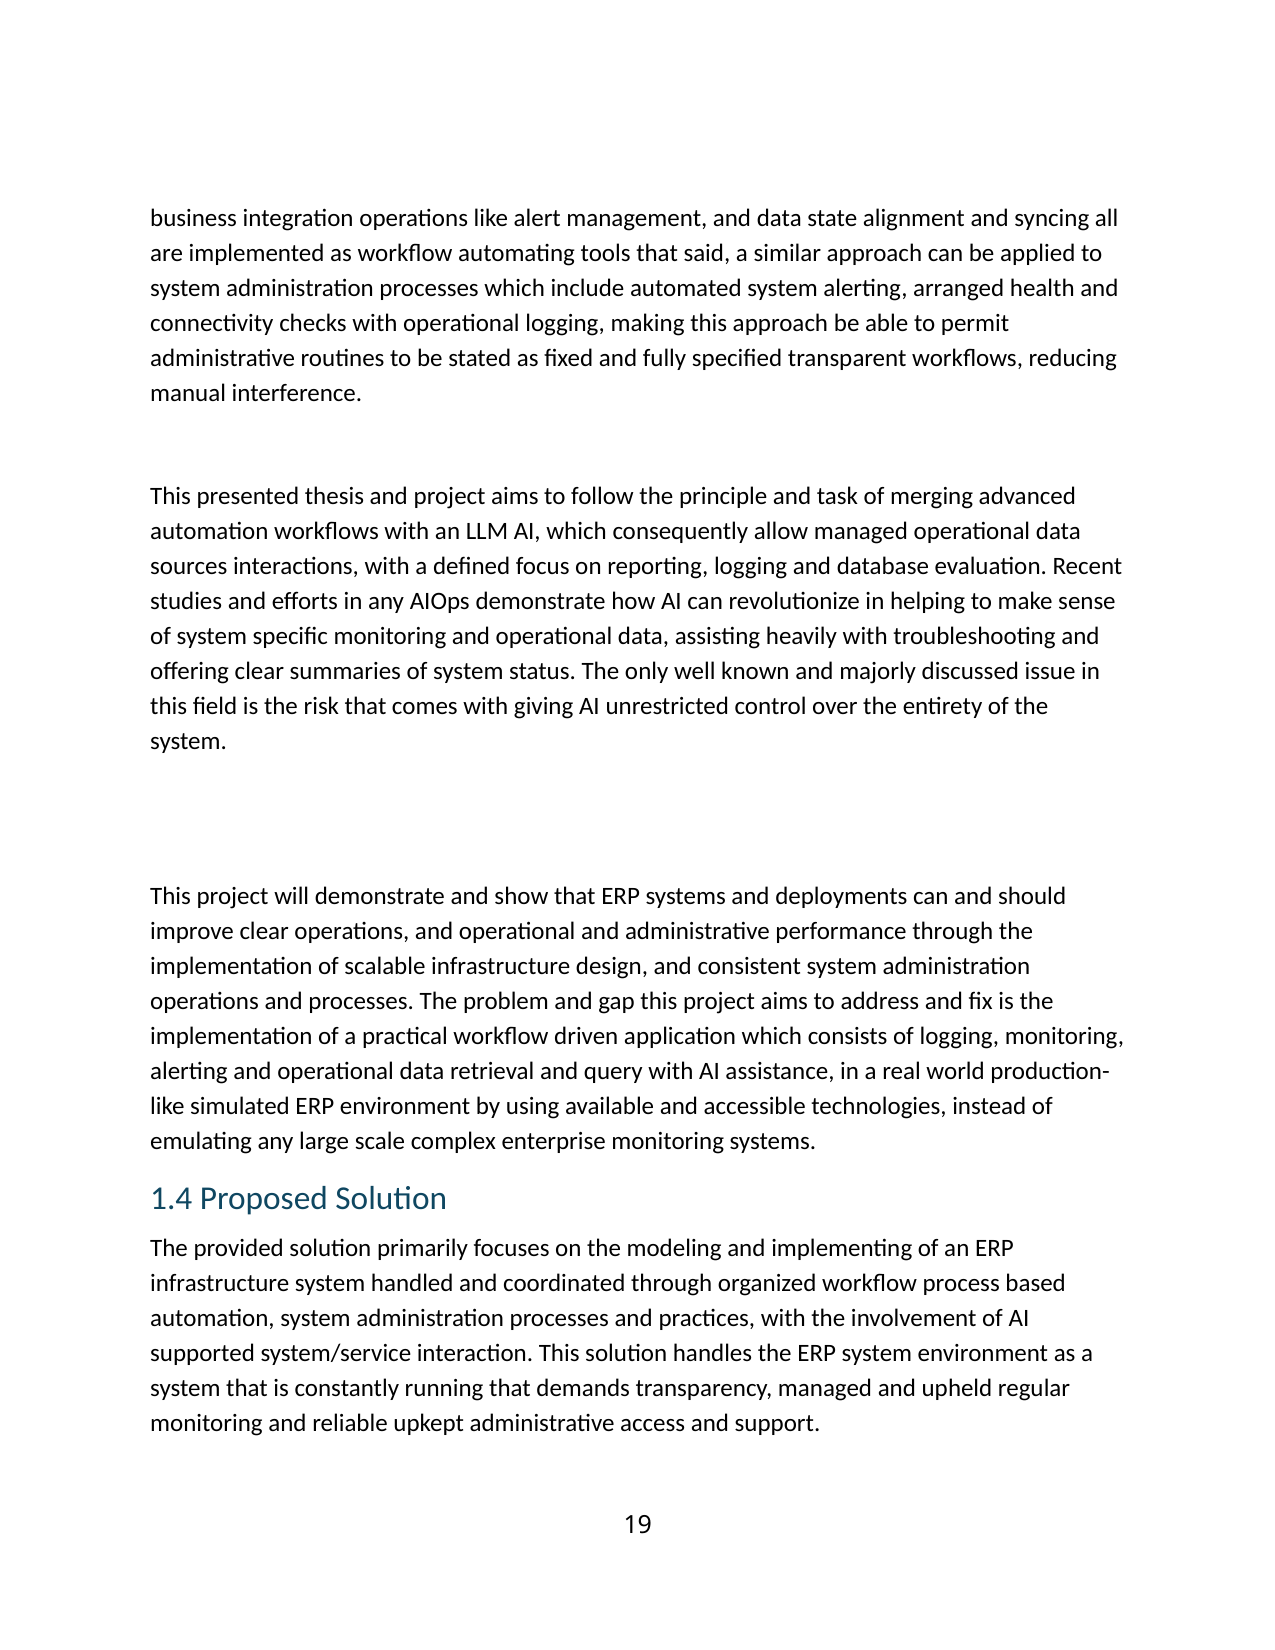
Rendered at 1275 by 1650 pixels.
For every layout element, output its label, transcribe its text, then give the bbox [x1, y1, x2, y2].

text business integration operations like alert management, and data state alignment and syncing all are implemented as workflow automating tools that said, a similar approach can be applied to system administration processes which include automated system alerting, arranged health and connectivity checks with operational logging, making this approach be able to permit administrative routines to be stated as fixed and fully specified transparent workflows, reducing manual interference. [150, 202, 1125, 407]
text This project will demonstrate and show that ERP systems and deployments can and should improve clear operations, and operational and administrative performance through the implementation of scalable infrastructure design, and consistent system administration operations and processes. The problem and gap this project aims to address and fix is the implementation of a practical workflow driven application which consists of logging, monitoring, alerting and operational data retrieval and query with AI assistance, in a real world production-like simulated ERP environment by using available and accessible technologies, instead of emulating any large scale complex enterprise monitoring systems. [150, 880, 1125, 1156]
text This presented thesis and project aims to follow the principle and task of merging advanced automation workflows with an LLM AI, which consequently allow managed operational data sources interactions, with a defined focus on reporting, logging and database evaluation. Recent studies and efforts in any AIOps demonstrate how AI can revolutionize in helping to make sense of system specific monitoring and operational data, assisting heavily with troubleshooting and offering clear summaries of system status. The only well known and majorly discussed issue in this field is the risk that comes with giving AI unrestricted control over the entirety of the system. [150, 480, 1125, 756]
subtitle 1.4 Proposed Solution [150, 1177, 1125, 1217]
text The provided solution primarily focuses on the modeling and implementing of an ERP infrastructure system handled and coordinated through organized workflow process based automation, system administration processes and practices, with the involvement of AI supported system/service interaction. This solution handles the ERP system environment as a system that is constantly running that demands transparency, managed and upheld regular monitoring and reliable upkept administrative access and support. [150, 1232, 1125, 1437]
